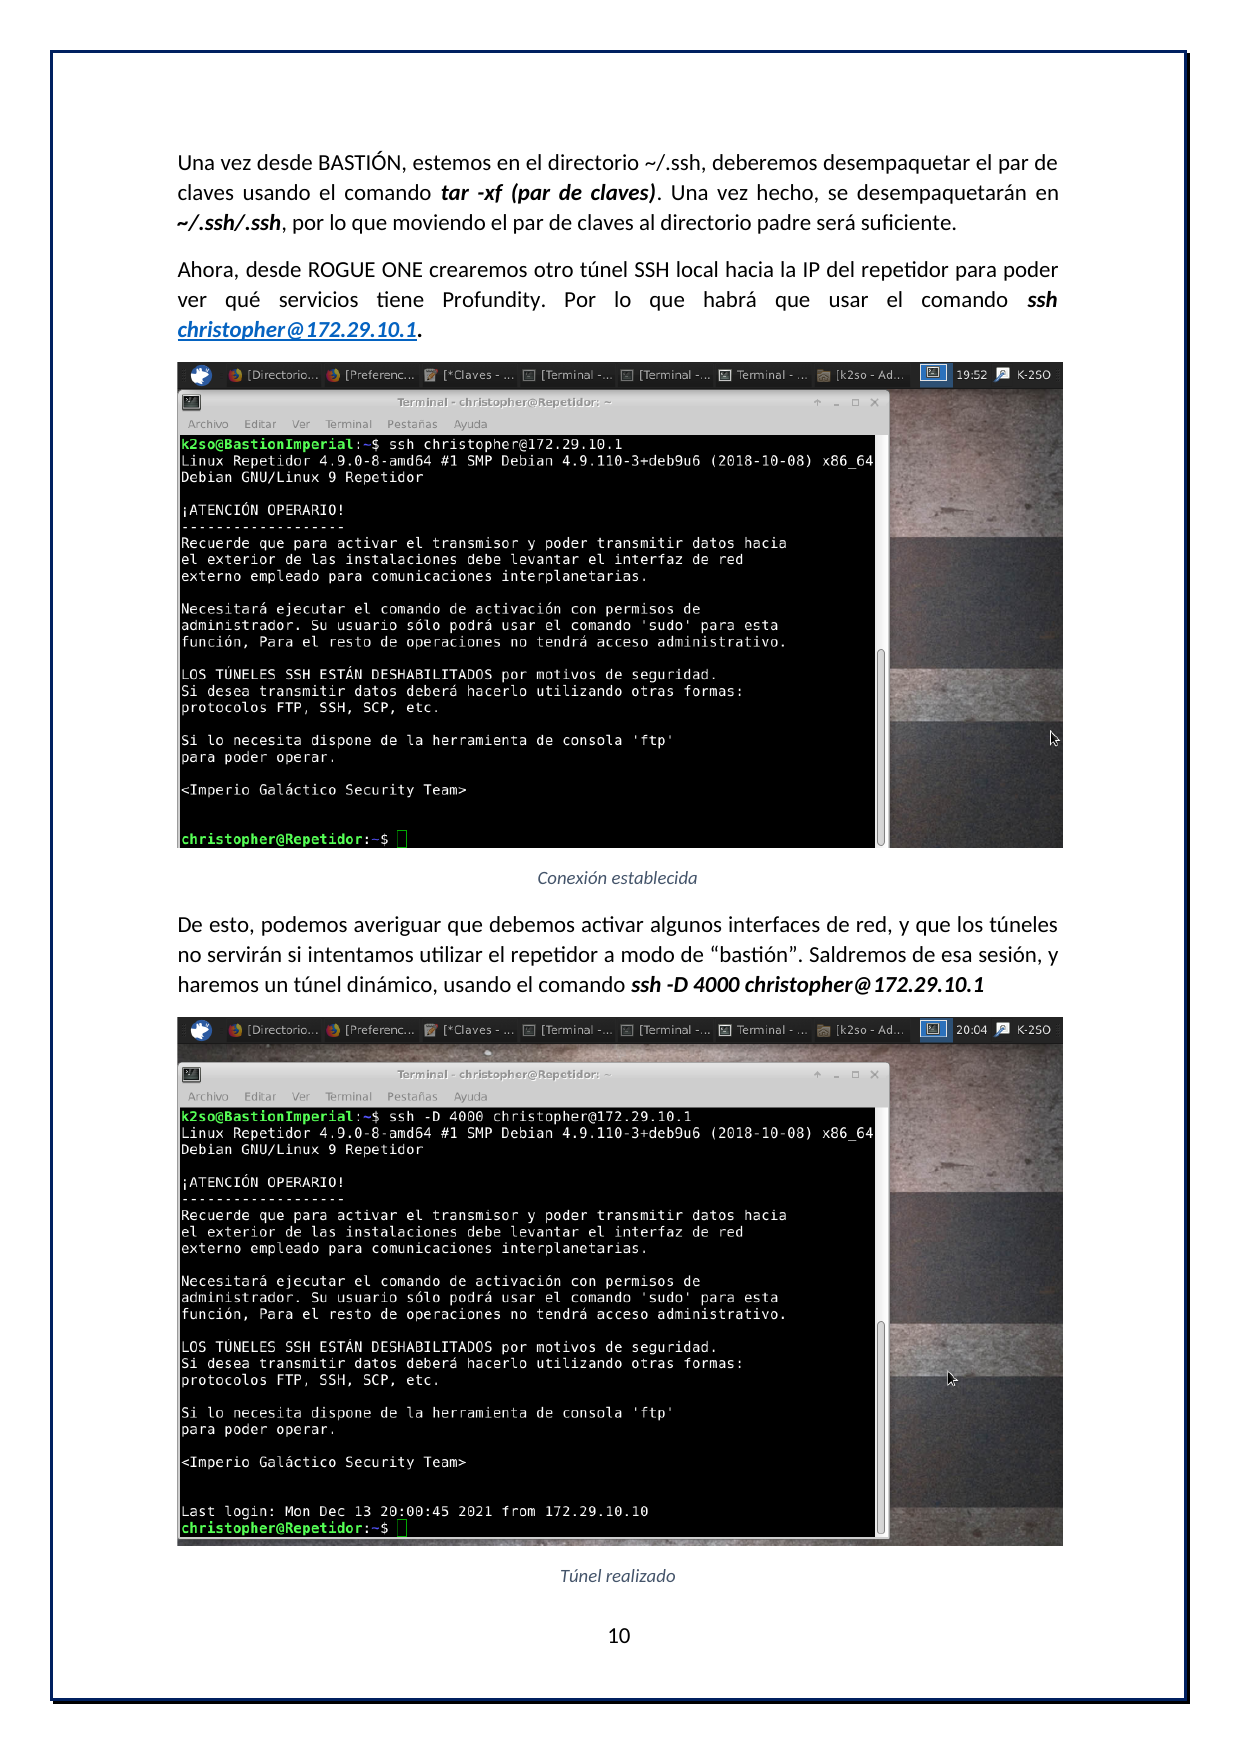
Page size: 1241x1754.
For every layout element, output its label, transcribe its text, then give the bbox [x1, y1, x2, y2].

text Túnel realizado [177, 1564, 1060, 1587]
text Conexión establecida [177, 866, 1060, 889]
text Una vez desde BASTIÓN, estemos en el directorio ~/.ssh, deberemos desempaquetar el par de claves usando el comando tar -xf (par de claves). Una vez hecho, se desempaquetarán en ~/.ssh/.ssh, por lo que moviendo el par de claves al directorio padre será suficiente. [177, 148, 1060, 236]
picture [177, 362, 1063, 848]
text De esto, podemos averiguar que debemos activar algunos interfaces de red, y que los túneles no servirán si intentamos utilizar el repetidor a modo de “bastión”. Saldremos de esa sesión, y haremos un túnel dinámico, usando el comando ssh -D 4000 christopher@172.29.10.1 [177, 910, 1060, 998]
picture [177, 1017, 1063, 1546]
text Ahora, desde ROGUE ONE crearemos otro túnel SSH local hacia la IP del repetidor para poder ver qué servicios tiene Profundity. Por lo que habrá que usar el comando ssh christopher@172.29.10.1. [177, 255, 1060, 343]
